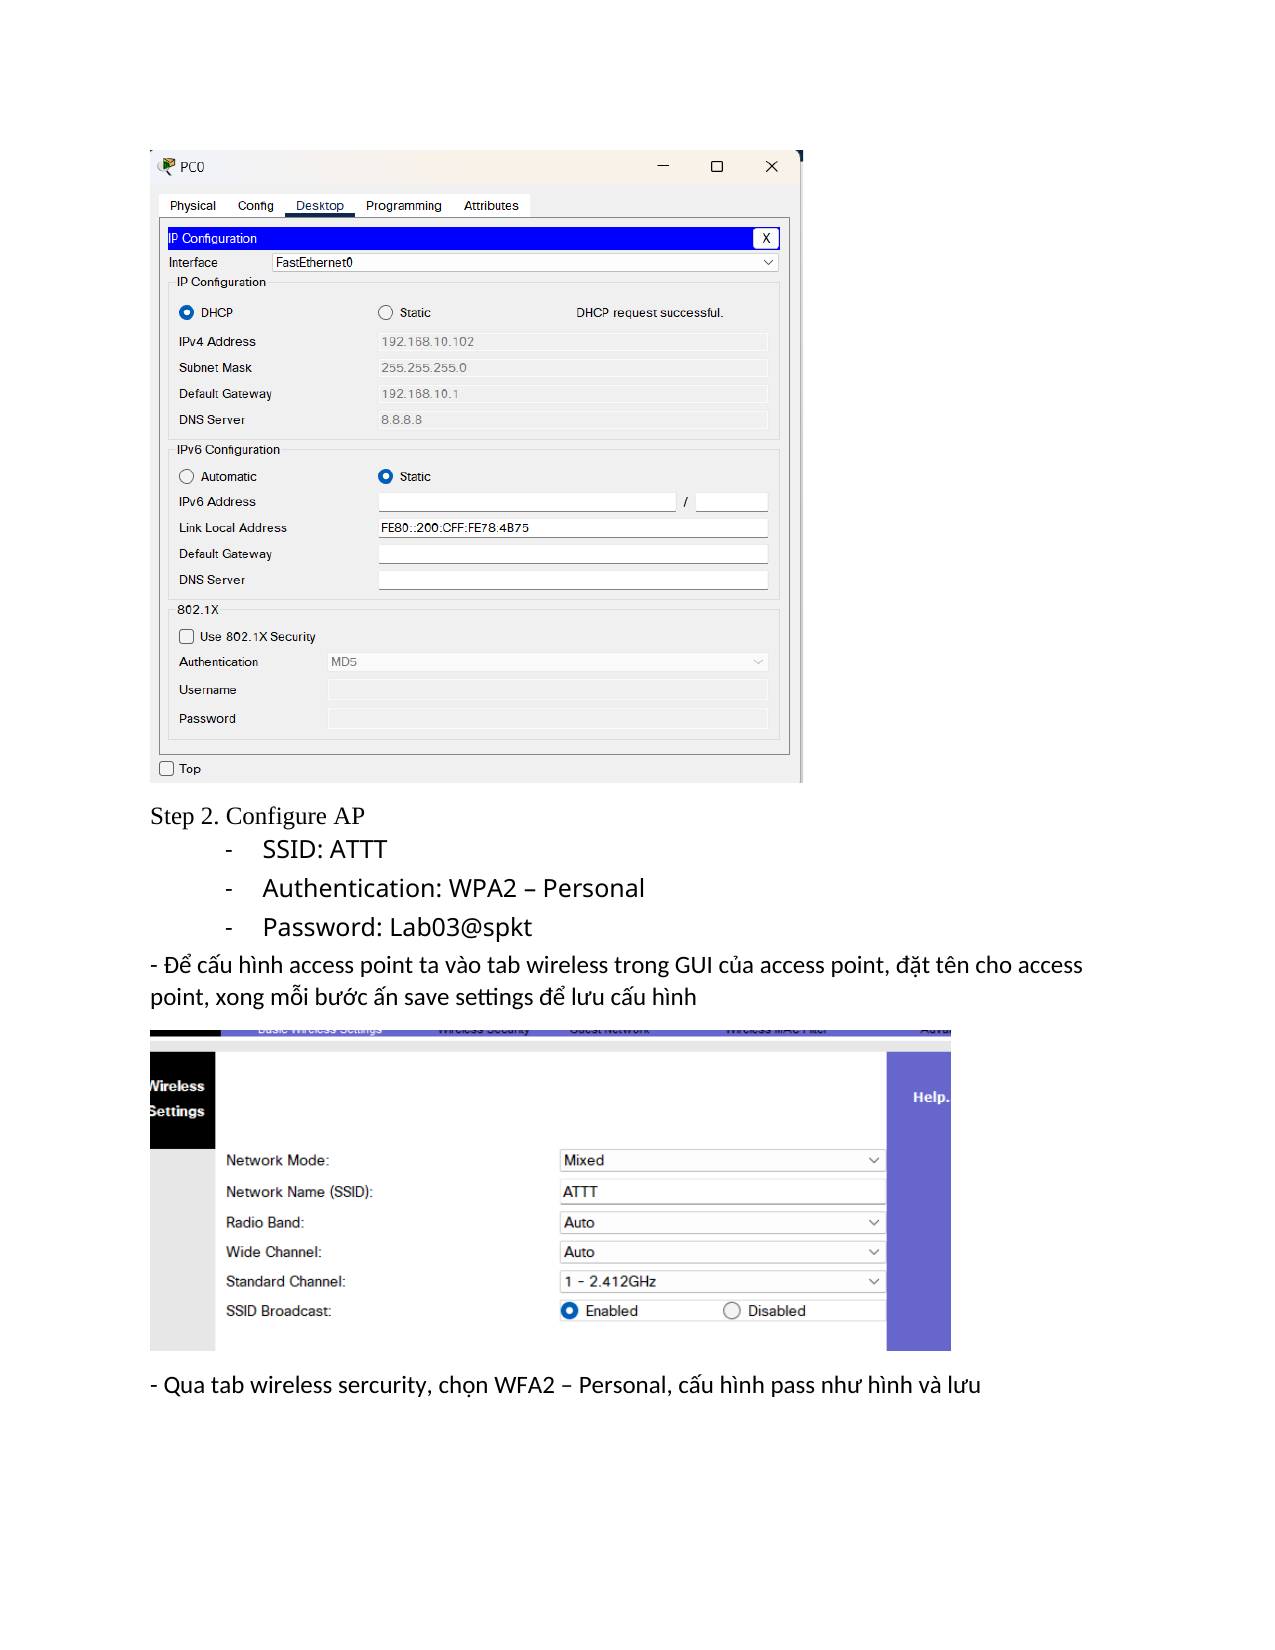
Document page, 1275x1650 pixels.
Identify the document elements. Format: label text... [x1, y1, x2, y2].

text - Để cấu hình access point ta vào tab wireless trong GUI của access point, đặt tên cho access point, xong mỗi bước ấn save settings để lưu cấu hình [150, 949, 1125, 1012]
list Authentication: WPA2 – Personal [225, 871, 1125, 905]
text Step 2. Configure AP [150, 801, 1125, 830]
list Password: Lab03@spkt [225, 910, 1125, 944]
text - Qua tab wireless sercurity, chọn WFA2 – Personal, cấu hình pass như hình và lưu [150, 1369, 1125, 1400]
picture [150, 1030, 951, 1351]
list SSID: ATTT [225, 832, 1125, 866]
picture [150, 150, 804, 783]
